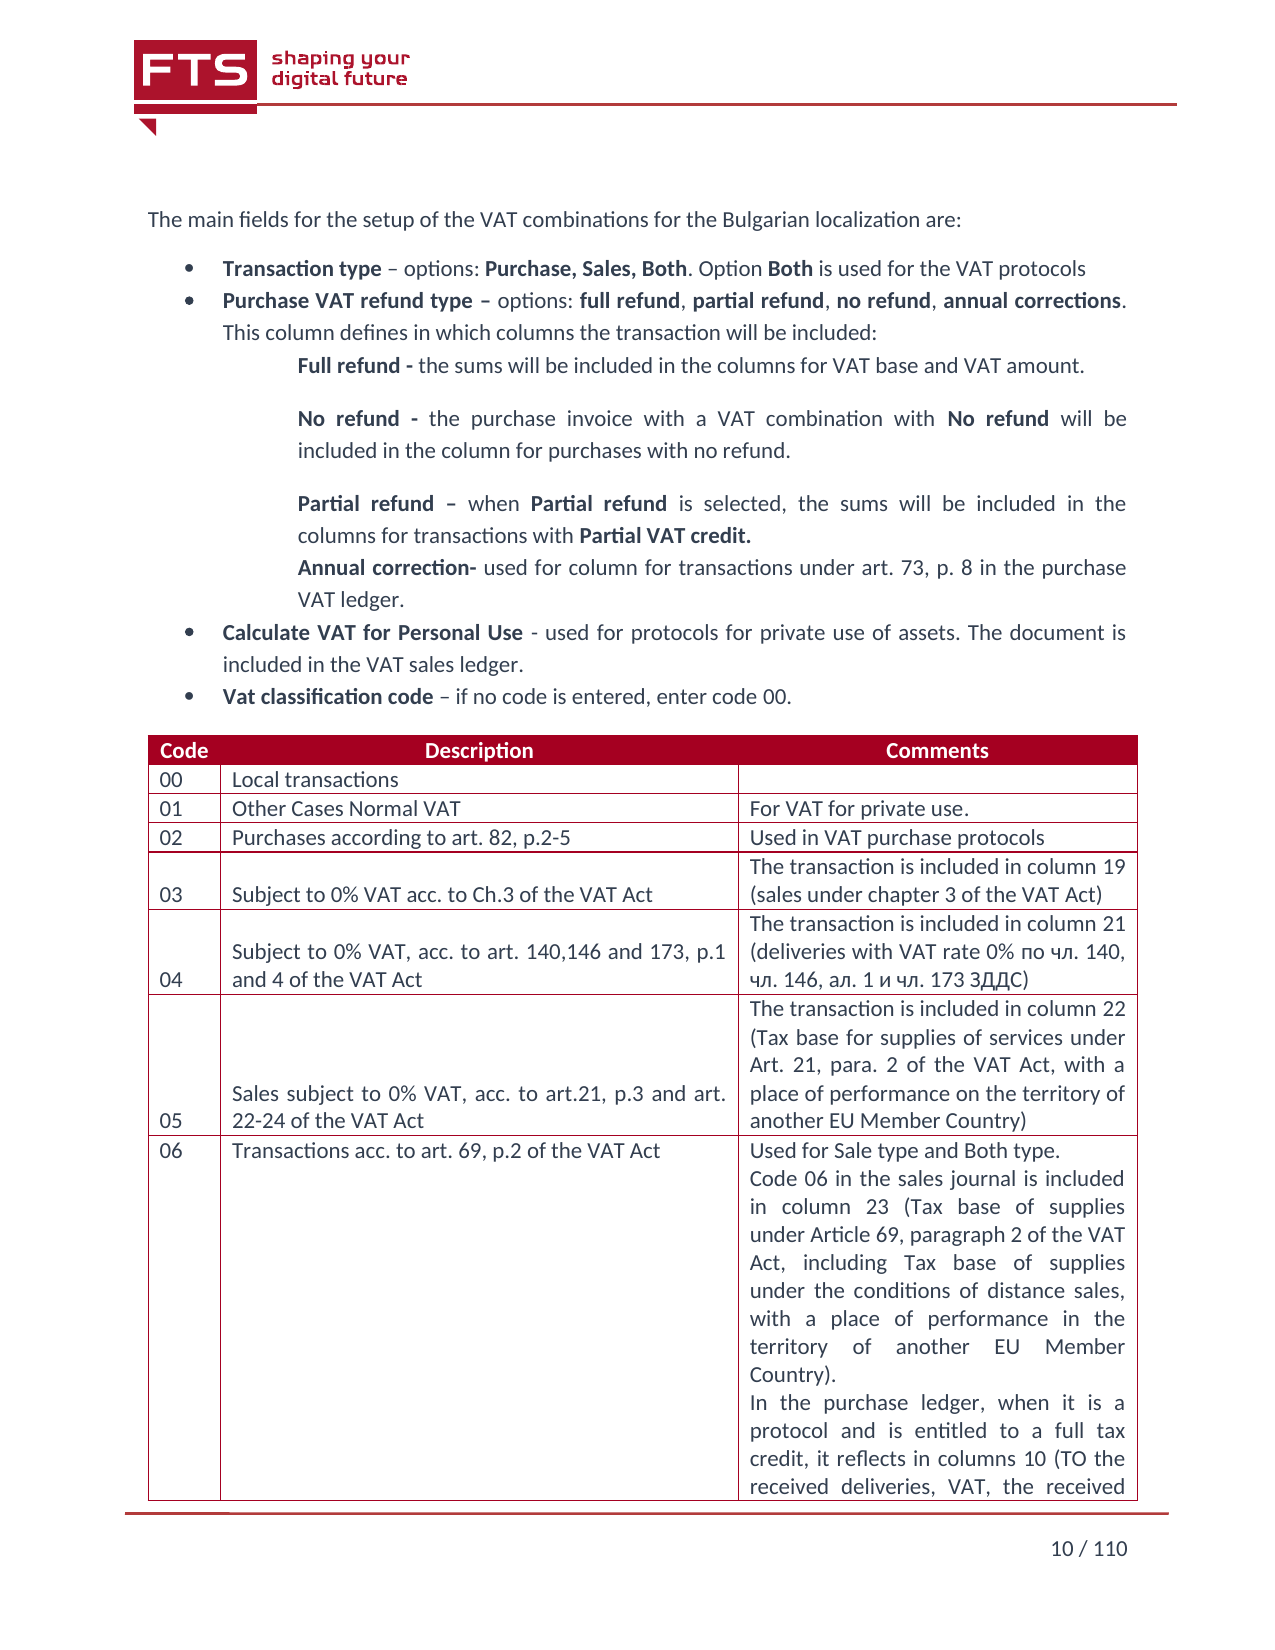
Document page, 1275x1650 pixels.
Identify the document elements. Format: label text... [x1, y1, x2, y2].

table_cell 03 [149, 853, 220, 908]
text No refund - the purchase invoice with a VAT combination with No refund will be included in the column for purchases with no refund. [298, 404, 1127, 464]
list Partial refund – when Partial refund is selected, the sums will be included in the columns for transactions with Partial VAT credit. [298, 489, 1127, 549]
table_cell 05 [149, 995, 220, 1135]
list Full refund - the sums will be included in the columns for VAT base and VAT amount. [223, 351, 1127, 379]
table_cell 04 [149, 910, 220, 993]
table_cell Subject to 0% VAT, acc. to art. 140,146 and 173, p.1 and 4 of the VAT Act [221, 910, 738, 993]
list Purchase VAT refund type – options: full refund, partial refund, no refund, annual corrections. This column defines in which columns the transaction will be included: [185, 286, 1127, 347]
list Annual correction- used for column for transactions under art. 73, p. 8 in the purchase VAT ledger. [298, 553, 1127, 613]
table_cell 02 [149, 823, 220, 851]
table_header Description [221, 736, 738, 764]
table_cell Sales subject to 0% VAT, acc. to art.21, p.3 and art. 22-24 of the VAT Act [221, 995, 738, 1135]
table_cell 01 [149, 794, 220, 822]
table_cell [221, 1136, 738, 1500]
table_cell 00 [149, 765, 220, 793]
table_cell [739, 1136, 1137, 1500]
table_cell For VAT for private use. [739, 794, 1137, 822]
table_cell Other Cases Normal VAT [221, 794, 738, 822]
table_header Code [149, 736, 220, 764]
table_cell Purchases according to art. 82, p.2-5 [221, 823, 738, 851]
table_cell Used in VAT purchase protocols [739, 823, 1137, 851]
table_cell The transaction is included in column 19 (sales under chapter 3 of the VAT Act) [739, 853, 1137, 908]
table_cell Subject to 0% VAT acc. to Ch.3 of the VAT Act [221, 853, 738, 908]
list Vat classification code – if no code is entered, enter code 00. [185, 682, 1127, 710]
table_cell 06 [149, 1136, 220, 1500]
table_cell The transaction is included in column 22 (Tax base for supplies of services under Art. 21, para. 2 of the VAT Act, with a place of performance on the territory of another EU Member Country) [739, 995, 1137, 1135]
text The main fields for the setup of the VAT combinations for the Bulgarian localization are: [148, 205, 1127, 233]
list Calculate VAT for Personal Use - used for protocols for private use of assets. The document is included in the VAT sales ledger. [185, 618, 1127, 678]
table_cell Local transactions [221, 765, 738, 793]
table_cell [739, 765, 1137, 793]
table_header Comments [739, 736, 1137, 764]
list Transaction type – options: Purchase, Sales, Both. Option Both is used for the VAT protocols [185, 254, 1127, 282]
table_cell The transaction is included in column 21 (deliveries with VAT rate 0% по чл. 140, чл. 146, ал. 1 и чл. 173 ЗДДС) [739, 910, 1137, 993]
